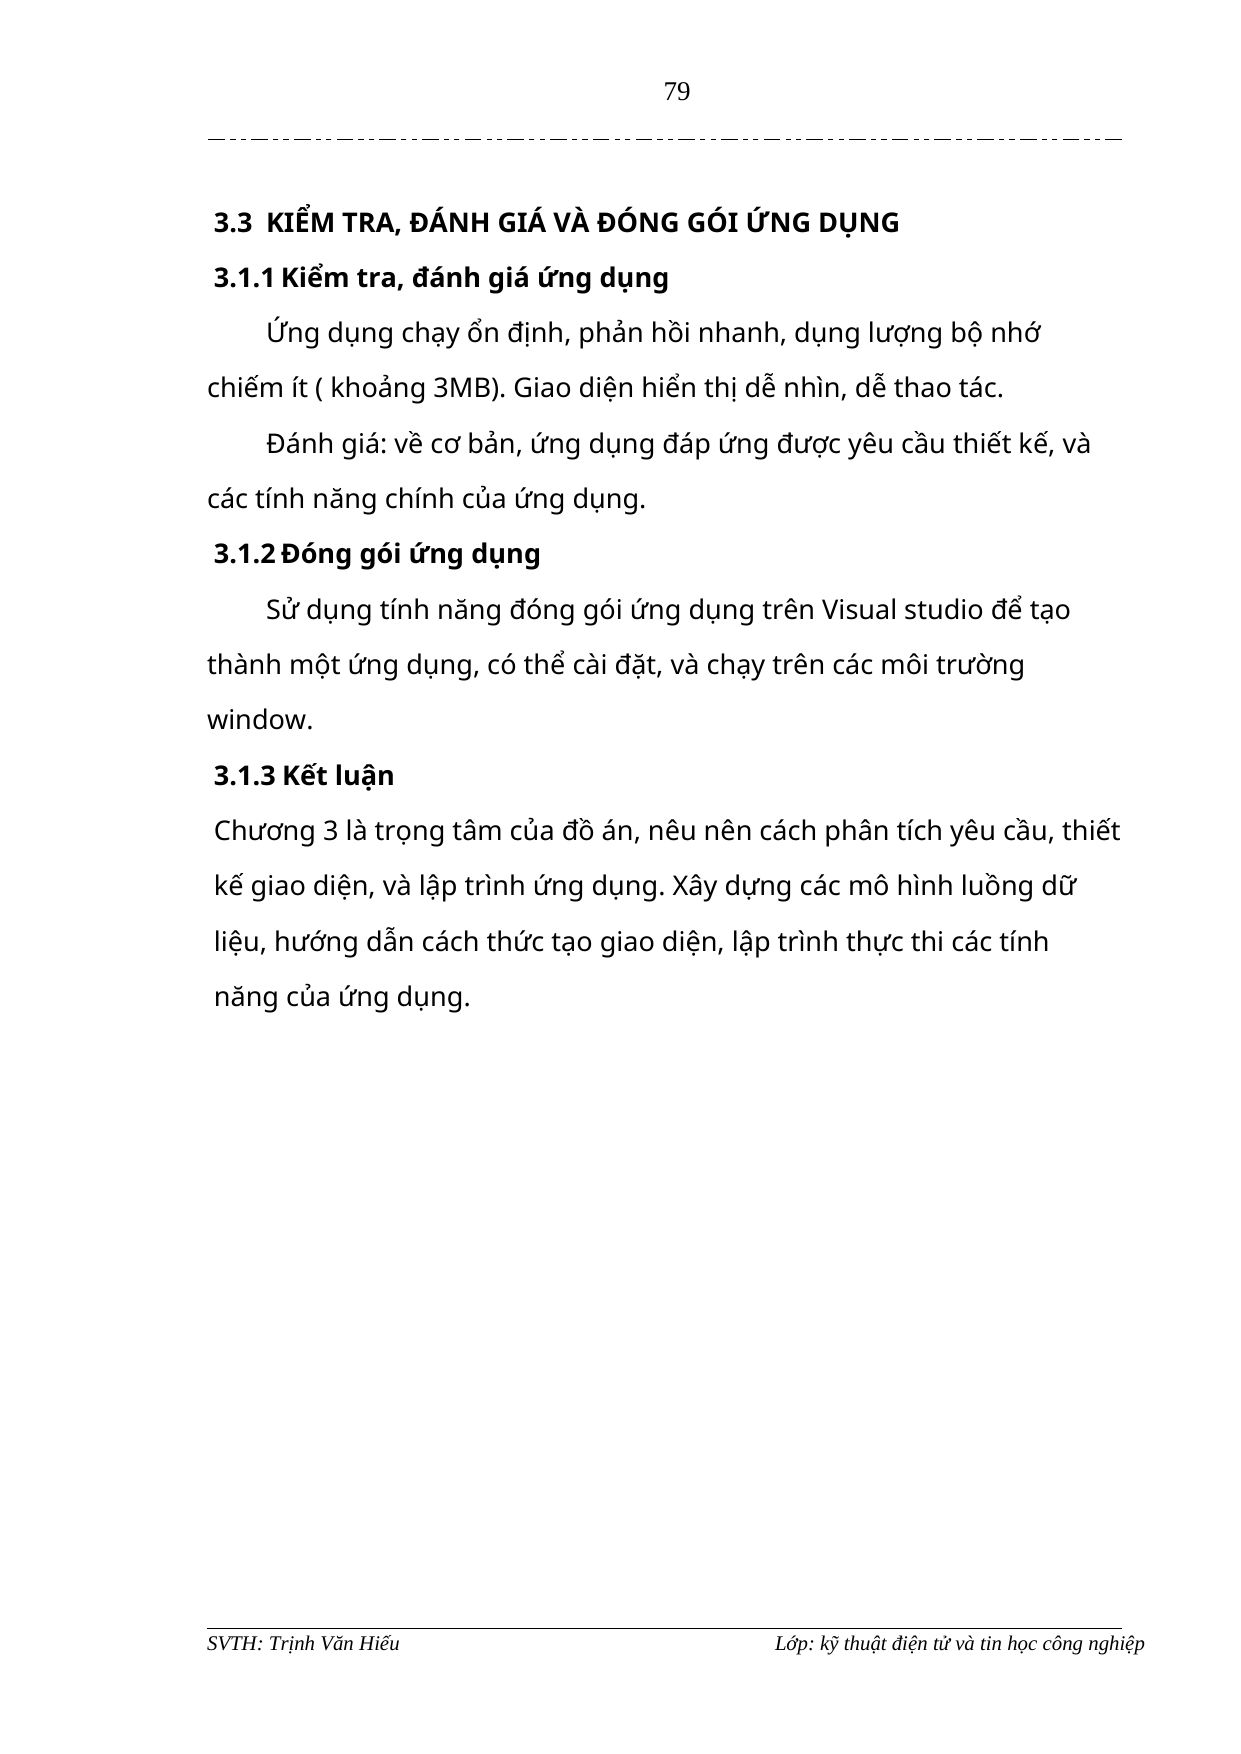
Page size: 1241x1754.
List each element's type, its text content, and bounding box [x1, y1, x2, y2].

list Kết luận [214, 756, 1122, 793]
list KIỂM TRA, ĐÁNH GIÁ VÀ ĐÓNG GÓI ỨNG DỤNG [214, 203, 1122, 240]
list Kiểm tra, đánh giá ứng dụng [214, 258, 1122, 295]
text Chương 3 là trọng tâm của đồ án, nêu nên cách phân tích yêu cầu, thiết kế giao diện, và lập trình ứng dụng. Xây dựng các mô hình luồng dữ liệu, hướng dẫn cách thức tạo giao diện, lập trình thực thi các tính năng của ứng dụng. [214, 811, 1122, 1014]
list Ứng dụng chạy ổn định, phản hồi nhanh, dụng lượng bộ nhớ chiếm ít ( khoảng 3MB). Giao diện hiển thị dễ nhìn, dễ thao tác. [207, 314, 1122, 406]
text Sử dụng tính năng đóng gói ứng dụng trên Visual studio để tạo thành một ứng dụng, có thể cài đặt, và chạy trên các môi trường window. [207, 590, 1122, 738]
list Đánh giá: về cơ bản, ứng dụng đáp ứng được yêu cầu thiết kế, và các tính năng chính của ứng dụng. [207, 424, 1122, 516]
list Đóng gói ứng dụng [214, 535, 1122, 572]
